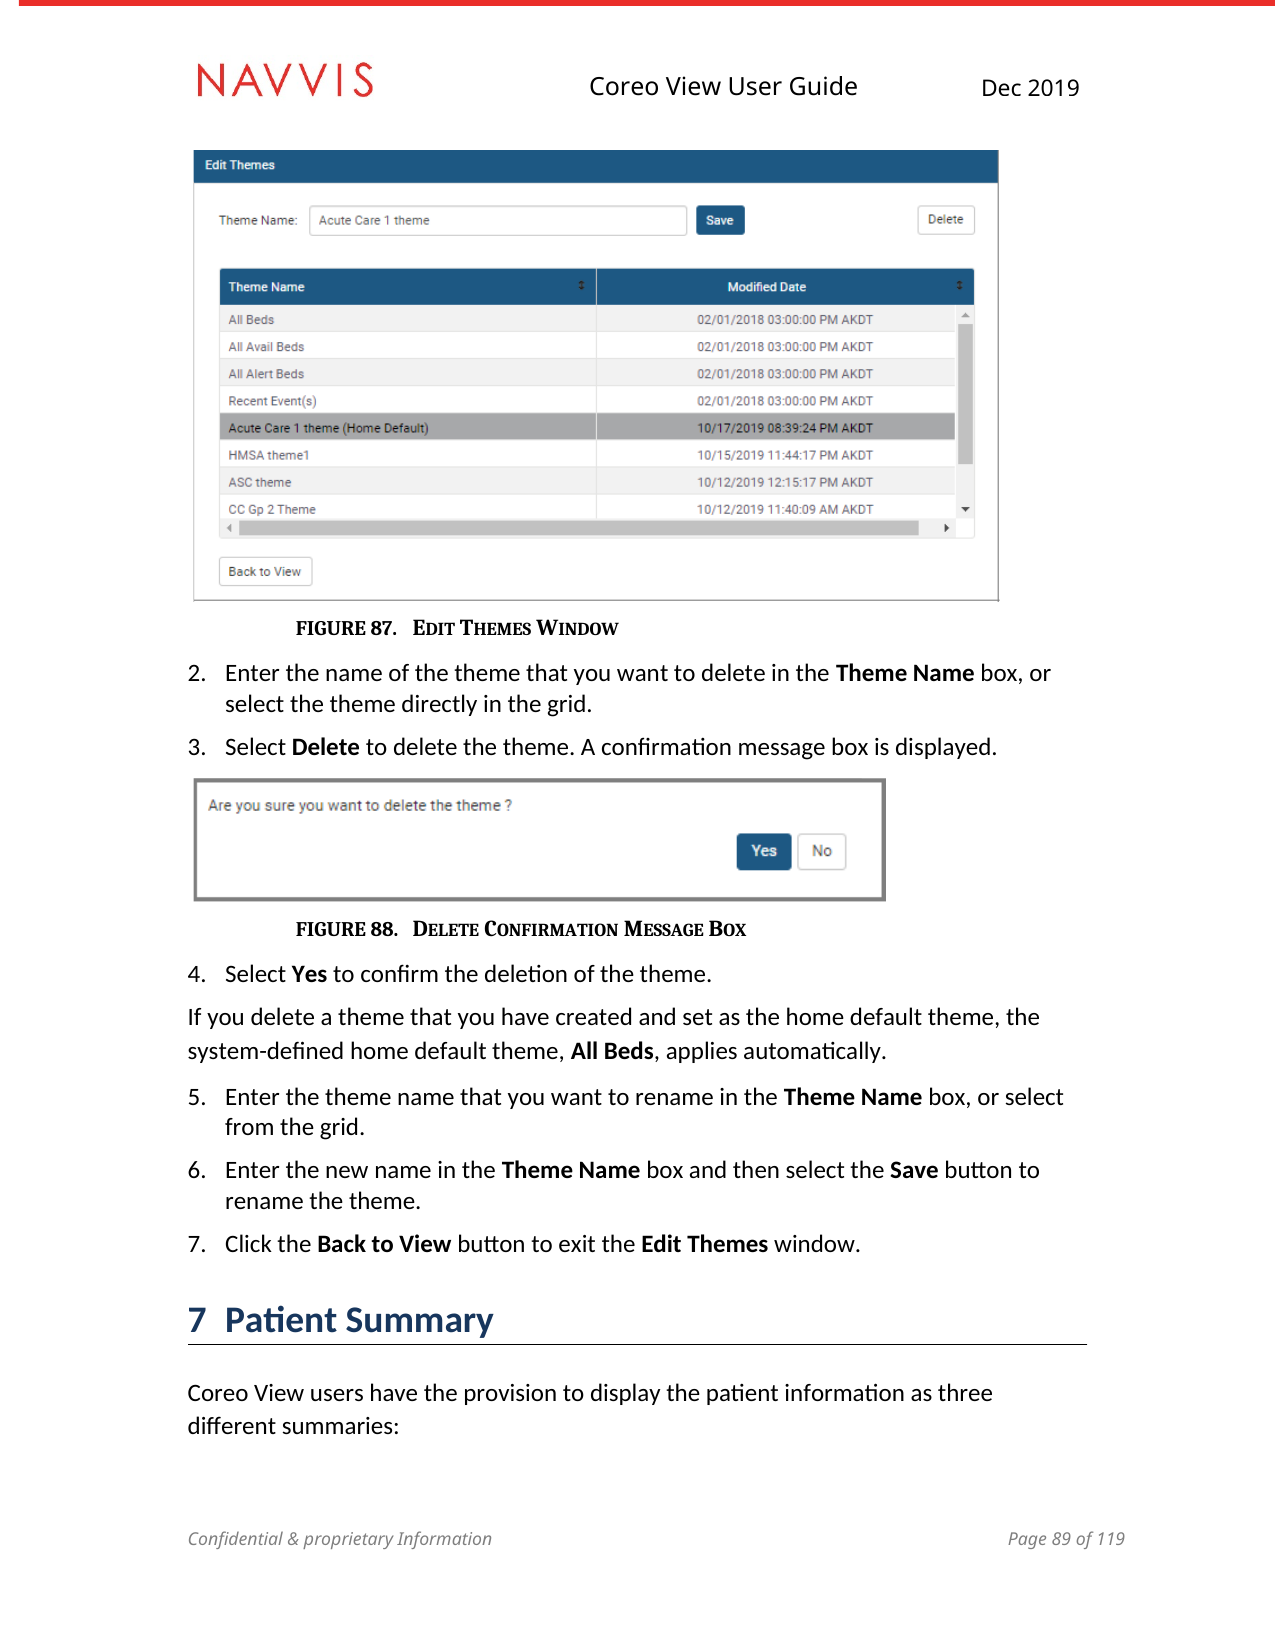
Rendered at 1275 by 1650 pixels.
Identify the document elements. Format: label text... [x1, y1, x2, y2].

list Enter the theme name that you want to rename in the Theme Name box, or select from the grid. [187, 1081, 1087, 1142]
list Select Delete to delete the theme. A confirmation message box is displayed. [187, 731, 1087, 761]
text If you delete a theme that you have created and set as the home default theme, the system-defined home default theme, All Beds, applies automatically. [187, 1001, 1087, 1065]
picture [193, 778, 886, 903]
text Edit Themes Window [296, 614, 1087, 641]
list Enter the name of the theme that you want to delete in the Theme Name box, or select the theme directly in the grid. [187, 657, 1087, 718]
text Delete Confirmation Message Box [296, 916, 1087, 942]
list Click the Back to View button to exit the Edit Themes window. [187, 1228, 1087, 1258]
subtitle Patient Summary [187, 1296, 1087, 1345]
list Select Yes to confirm the deletion of the theme. [187, 958, 1087, 989]
picture [187, 55, 383, 104]
text Coreo View users have the provision to display the patient information as three different summaries: [187, 1377, 1087, 1441]
picture [193, 150, 1000, 602]
list Enter the new name in the Theme Name box and then select the Save button to rename the theme. [187, 1154, 1087, 1215]
